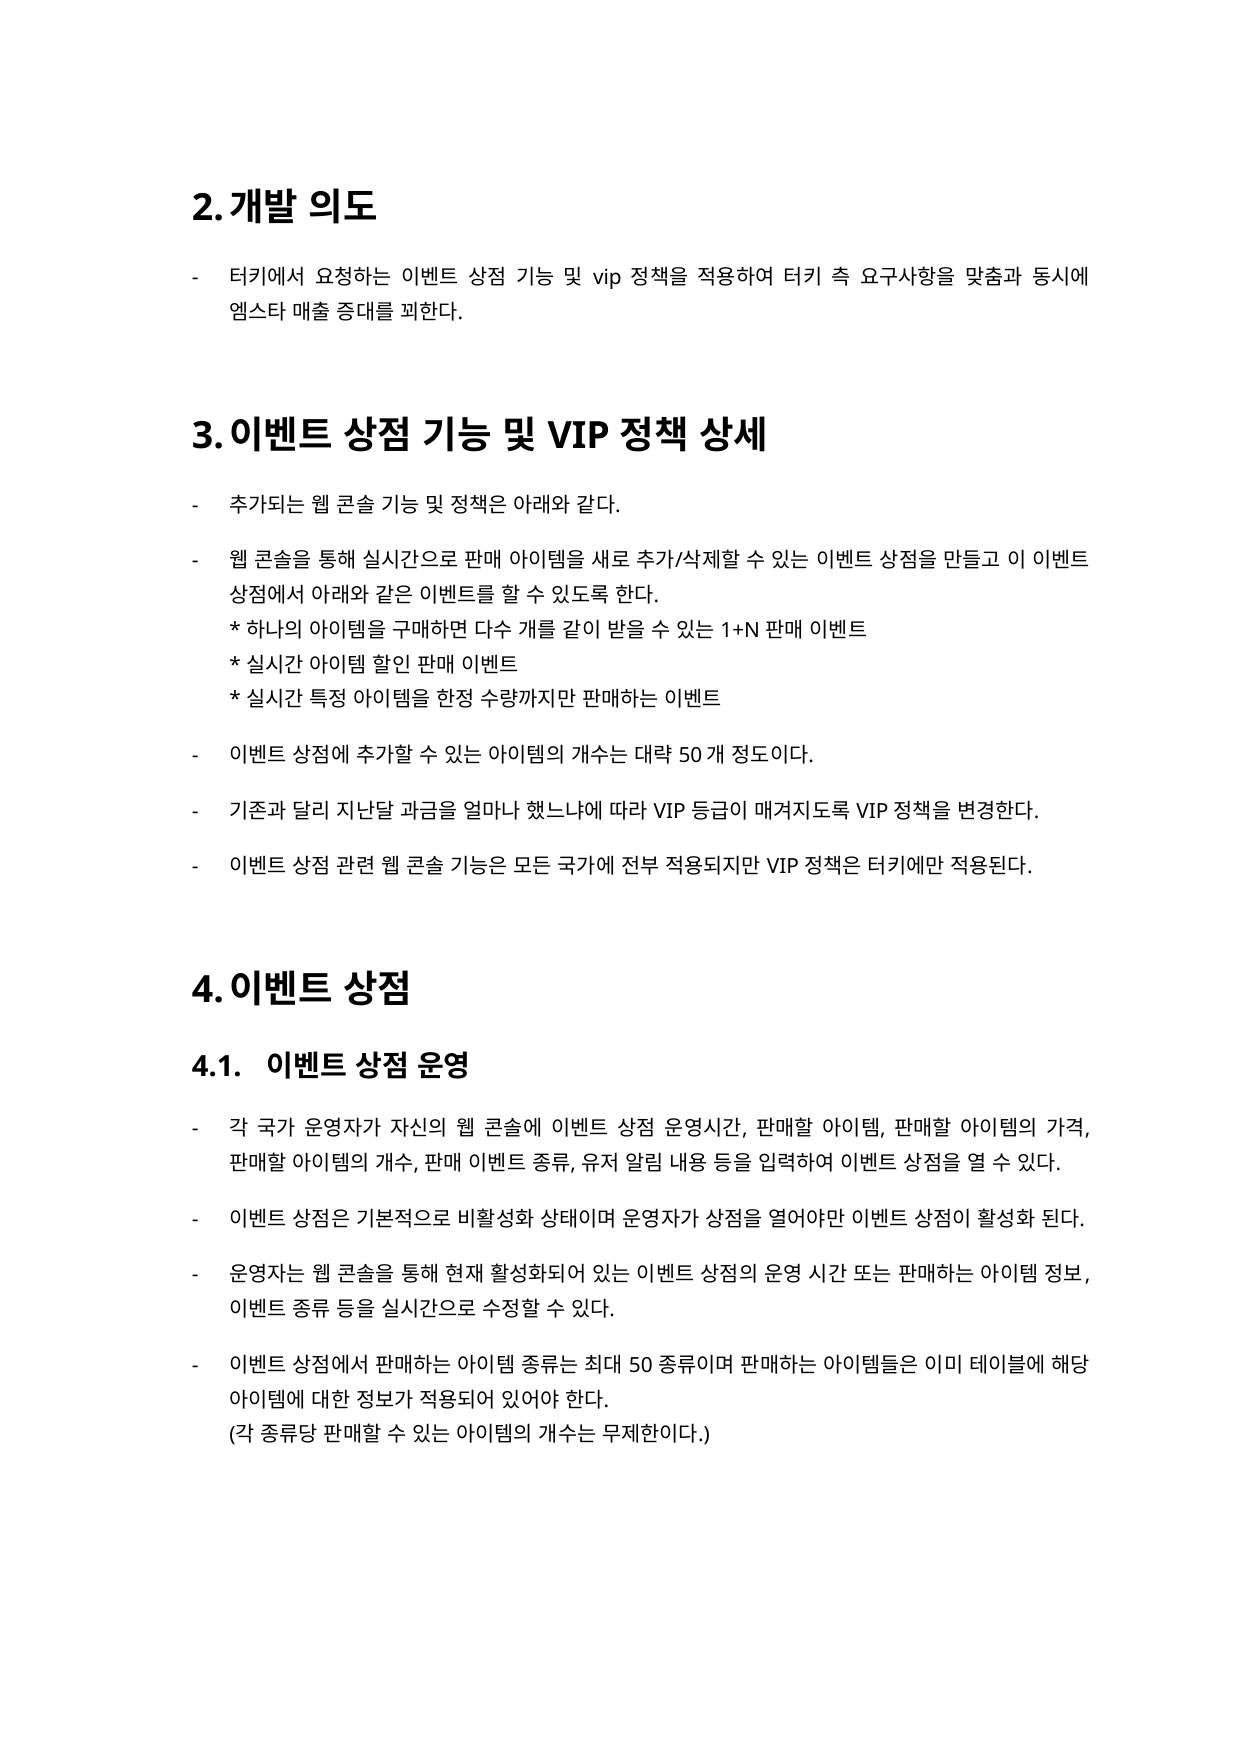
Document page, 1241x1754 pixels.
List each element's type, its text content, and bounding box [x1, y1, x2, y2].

subtitle 이벤트 상점 [192, 959, 1090, 1013]
list 추가되는 웹 콘솔 기능 및 정책은 아래와 같다. [192, 488, 1090, 518]
list 이벤트 상점에 추가할 수 있는 아이템의 개수는 대략 50개 정도이다. [192, 738, 1090, 769]
list 이벤트 상점 관련 웹 콘솔 기능은 모든 국가에 전부 적용되지만 VIP 정책은 터키에만 적용된다. [192, 849, 1090, 880]
subtitle 개발 의도 [192, 177, 1090, 232]
list 이벤트 상점에서 판매하는 아이템 종류는 최대 50 종류이며 판매하는 아이템들은 이미 테이블에 해당 아이템에 대한 정보가 적용되어 있어야 한다. (각 종류당 판매할 수 있는 아이템의 개수는 무제한이다.) [192, 1348, 1090, 1448]
list 기존과 달리 지난달 과금을 얼마나 했느냐에 따라 VIP 등급이 매겨지도록 VIP 정책을 변경한다. [192, 794, 1090, 824]
list 운영자는 웹 콘솔을 통해 현재 활성화되어 있는 이벤트 상점의 운영 시간 또는 판매하는 아이템 정보, 이벤트 종류 등을 실시간으로 수정할 수 있다. [192, 1258, 1090, 1323]
list 이벤트 상점은 기본적으로 비활성화 상태이며 운영자가 상점을 열어야만 이벤트 상점이 활성화 된다. [192, 1202, 1090, 1232]
list 각 국가 운영자가 자신의 웹 콘솔에 이벤트 상점 운영시간, 판매할 아이템, 판매할 아이템의 가격, 판매할 아이템의 개수, 판매 이벤트 종류, 유저 알림 내용 등을 입력하여 이벤트 상점을 열 수 있다. [192, 1112, 1090, 1177]
subtitle 이벤트 상점 운영 [192, 1042, 1090, 1084]
list 웹 콘솔을 통해 실시간으로 판매 아이템을 새로 추가/삭제할 수 있는 이벤트 상점을 만들고 이 이벤트 상점에서 아래와 같은 이벤트를 할 수 있도록 한다. * 하나의 아이템을 구매하면 다수 개를 같이 받을 수 있는 1+N 판매 이벤트 * 실시간 아이템 할인 판매 이벤트 * 실시간 특정 아이템을 한정 수량까지만 판매하는 이벤트 [192, 543, 1090, 713]
list 터키에서 요청하는 이벤트 상점 기능 및 vip 정책을 적용하여 터키 측 요구사항을 맞춤과 동시에 엠스타 매출 증대를 꾀한다. [192, 261, 1090, 326]
subtitle 이벤트 상점 기능 및 VIP 정책 상세 [192, 404, 1090, 459]
